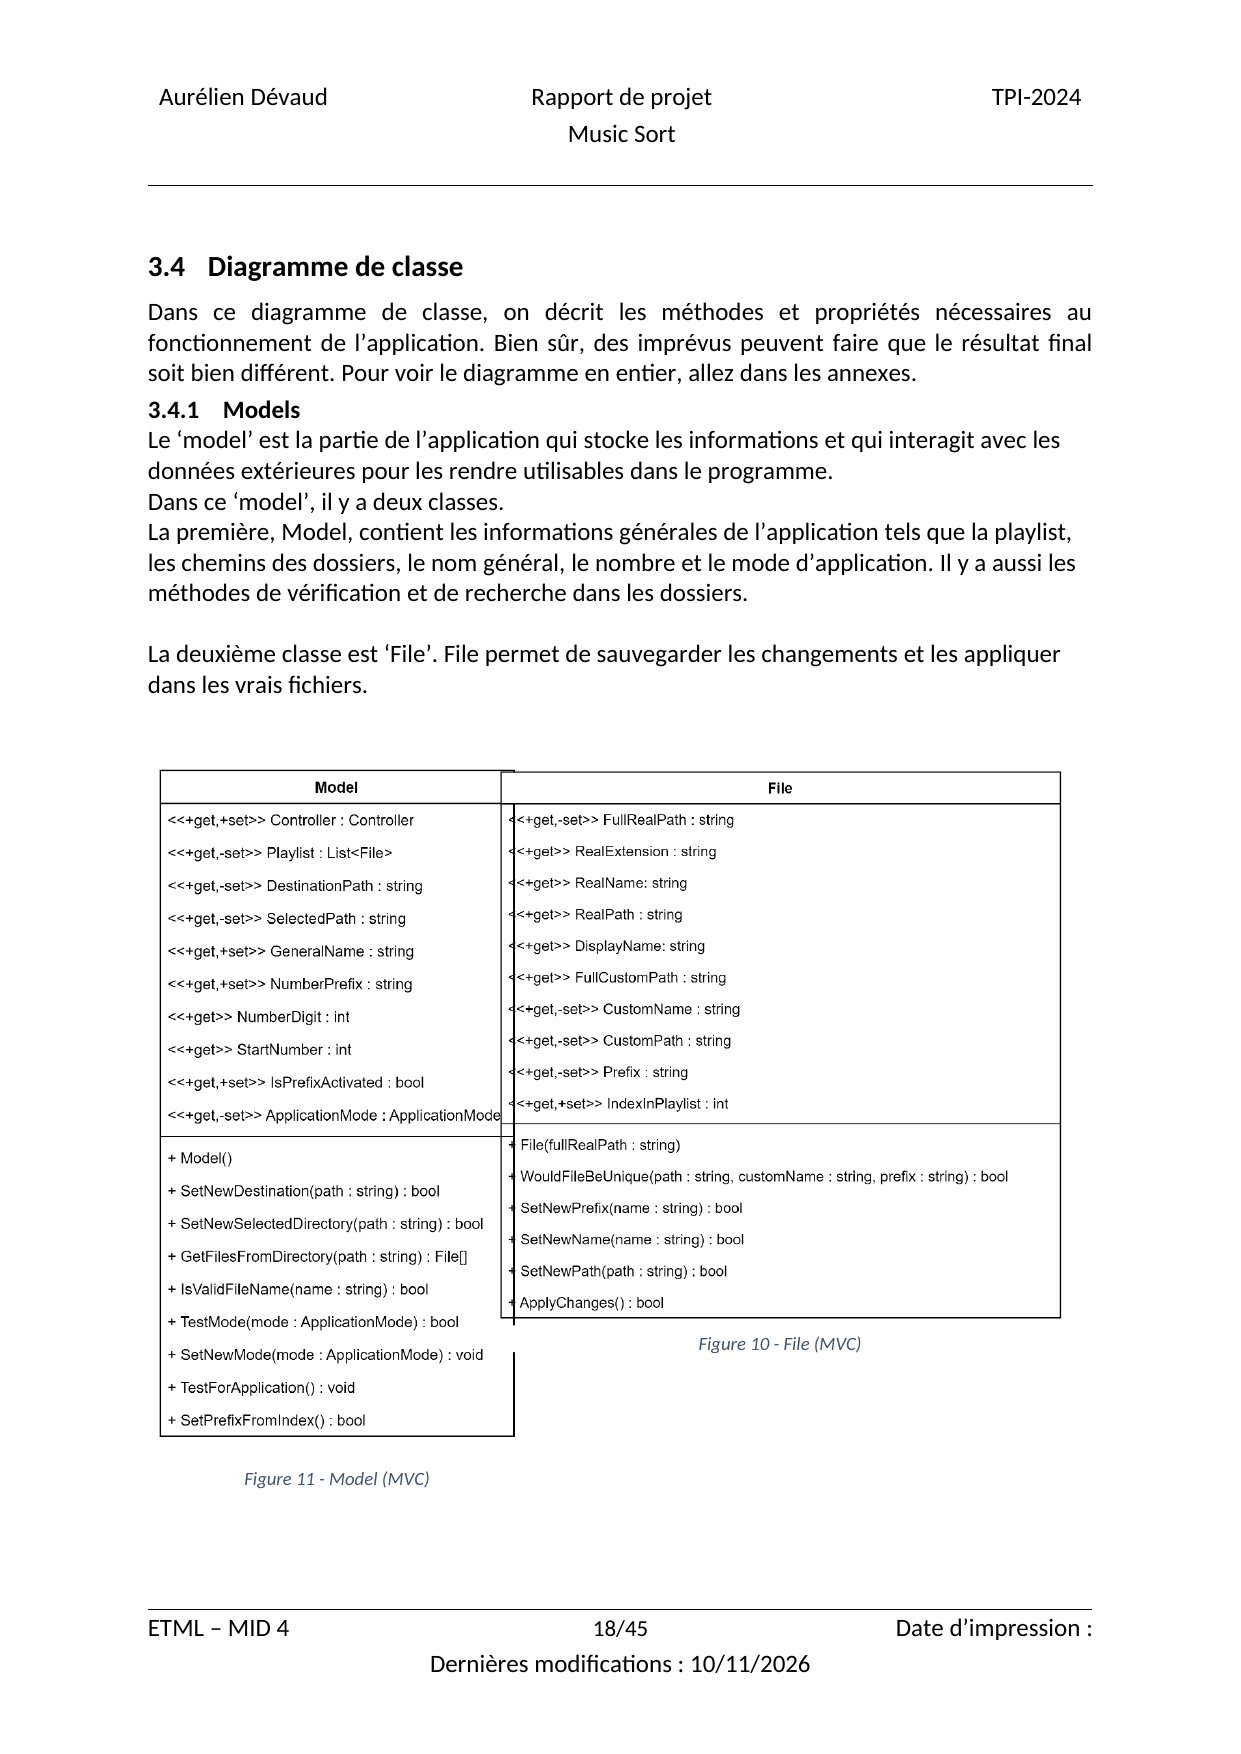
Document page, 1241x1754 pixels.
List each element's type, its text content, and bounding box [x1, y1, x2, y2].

text Dans ce diagramme de classe, on décrit les méthodes et propriétés nécessaires au fonctionnement de l’application. Bien sûr, des imprévus peuvent faire que le résultat final soit bien différent. Pour voir le diagramme en entier, allez dans les annexes. [148, 296, 1092, 388]
text La première, Model, contient les informations générales de l’application tels que la playlist, les chemins des dossiers, le nom général, le nombre et le mode d’application. Il y a aussi les méthodes de vérification et de recherche dans les dossiers. [148, 516, 1092, 608]
subtitle Diagramme de classe [148, 248, 1092, 284]
text Dans ce ‘model’, il y a deux classes. [148, 486, 1092, 516]
picture [147, 757, 1074, 1453]
text La deuxième classe est ‘File’. File permet de sauvegarder les changements et les appliquer dans les vrais fichiers. [148, 638, 1092, 699]
subtitle Models [148, 394, 1092, 424]
text Le ‘model’ est la partie de l’application qui stocke les informations et qui interagit avec les données extérieures pour les rendre utilisables dans le programme. [148, 424, 1092, 486]
